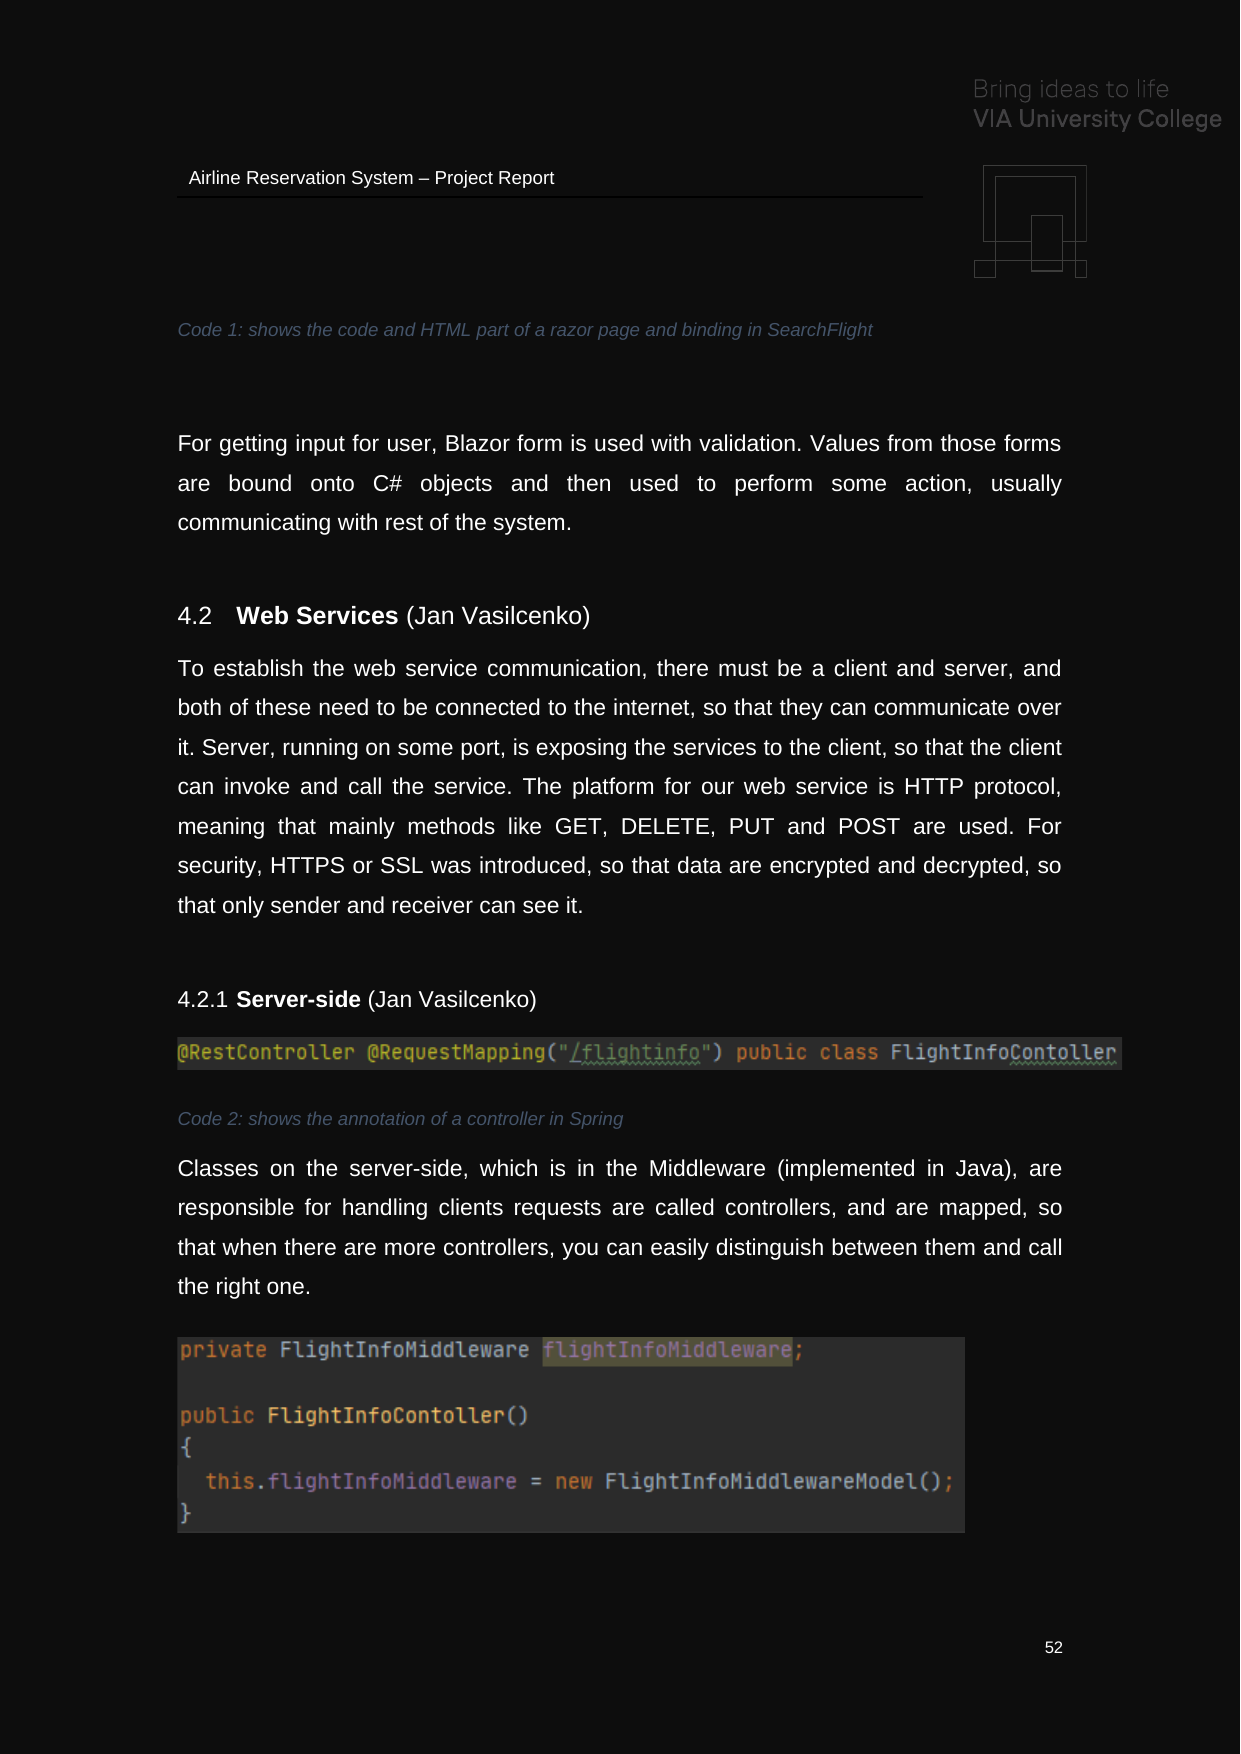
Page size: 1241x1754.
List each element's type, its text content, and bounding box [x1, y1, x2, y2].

text Code 1: shows the code and HTML part of a razor page and binding in SearchFlight [177, 319, 1063, 341]
picture [177, 1037, 1123, 1070]
subtitle Server-side (Jan Vasilcenko) [177, 981, 1063, 1012]
text For getting input for user, Blazor form is used with validation. Values from those forms are bound onto C# objects and then used to perform some action, usually communicating with rest of the system. [177, 430, 1063, 535]
subtitle Web Services (Jan Vasilcenko) [177, 598, 1063, 630]
text To establish the web service communication, there must be a client and server, and both of these need to be connected to the internet, so that they can communicate over it. Server, running on some port, is exposing the services to the client, so that the client can invoke and call the service. The platform for our web service is HTTP protocol, meaning that mainly methods like GET, DELETE, PUT and POST are used. For security, HTTPS or SSL was introduced, so that data are encrypted and decrypted, so that only sender and receiver can see it. [177, 655, 1063, 918]
picture [177, 1337, 965, 1533]
text Code 2: shows the annotation of a controller in Spring [177, 1108, 1063, 1130]
text Classes on the server-side, which is in the Middleware (implemented in Java), are responsible for handling clients requests are called controllers, and are mapped, so that when there are more controllers, you can easily distinguish between them and call the right one. [177, 1155, 1063, 1299]
